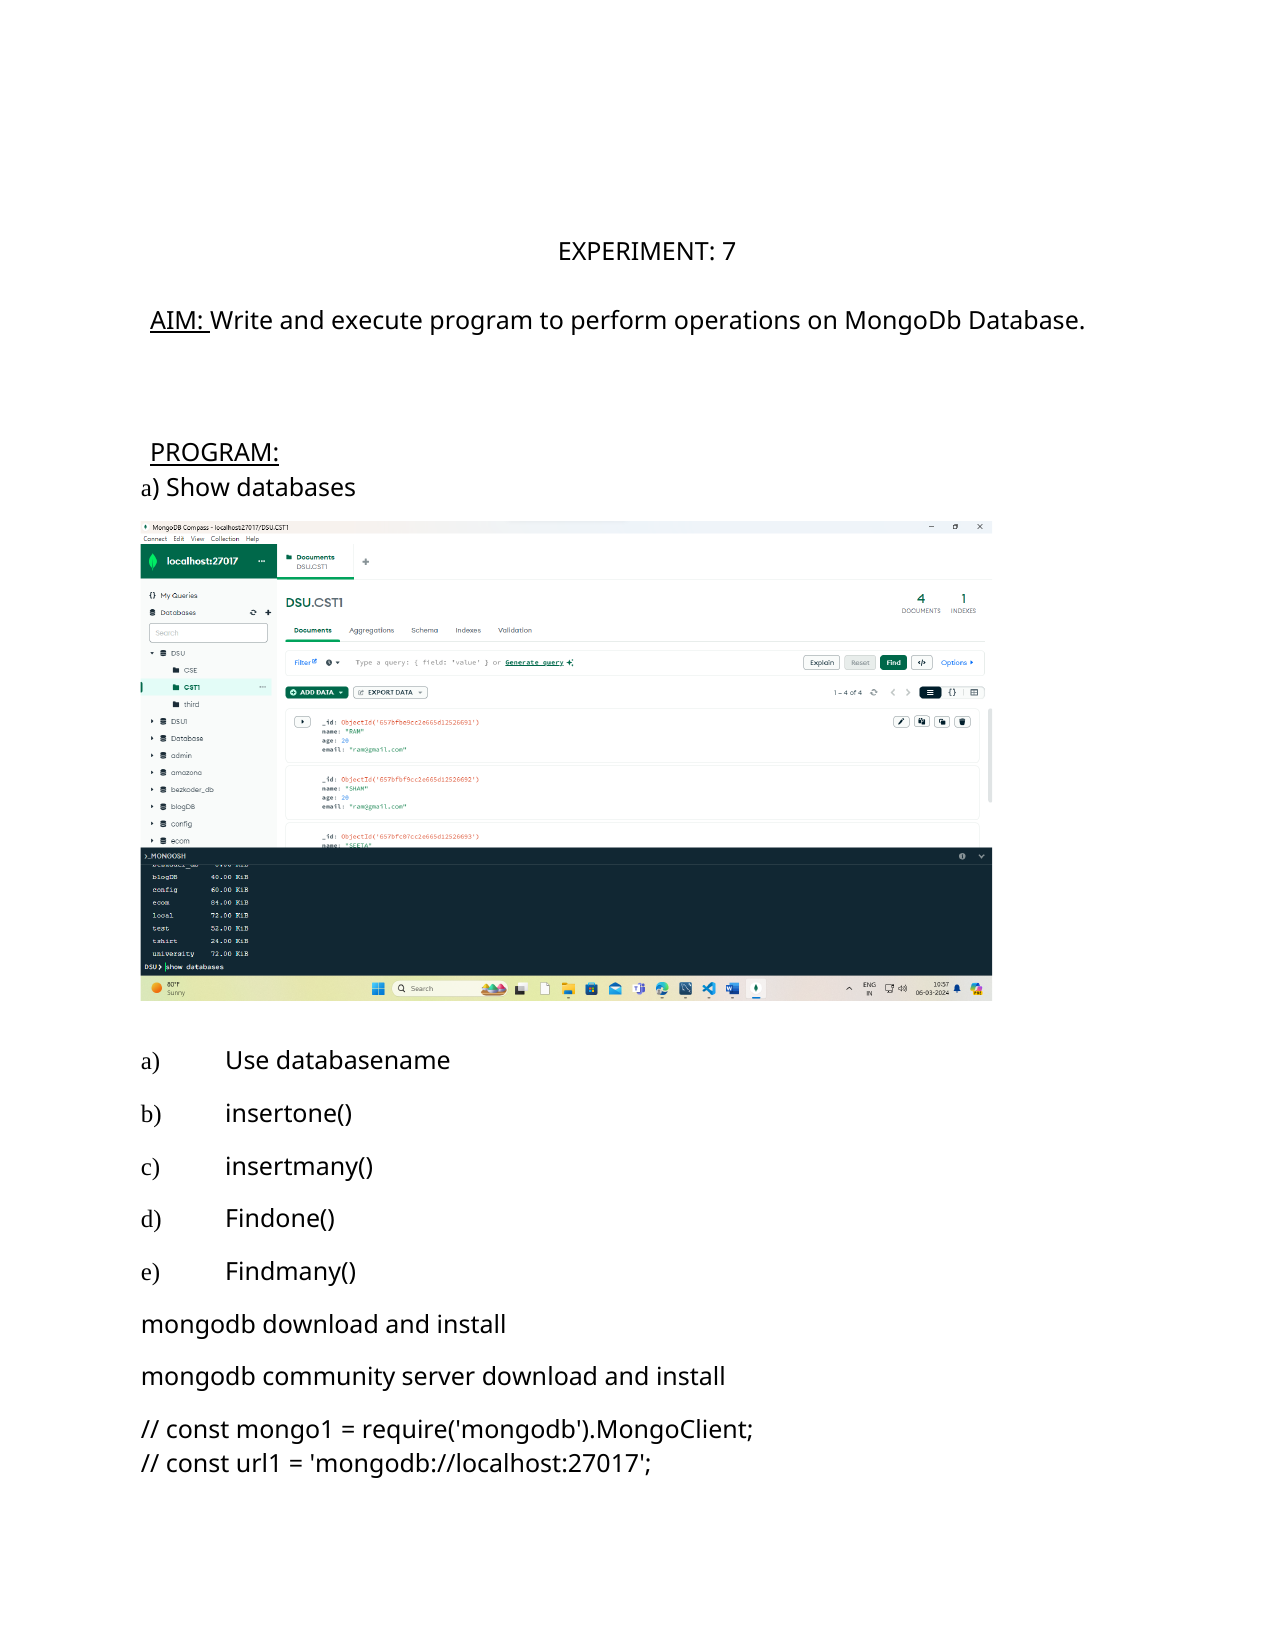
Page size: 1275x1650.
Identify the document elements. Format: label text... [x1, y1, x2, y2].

subtitle AIM: Write and execute program to perform operations on MongoDb Database. [150, 302, 1144, 336]
text // const url1 = 'mongodb://localhost:27017'; [141, 1446, 1144, 1480]
text PROGRAM: [150, 435, 1144, 469]
text // const mongo1 = require('mongodb').MongoClient; [141, 1412, 1144, 1446]
picture [140, 521, 993, 1001]
subtitle Use databasename [141, 1043, 1144, 1077]
subtitle mongodb community server download and install [141, 1359, 1144, 1393]
subtitle Findmany() [141, 1254, 1144, 1288]
subtitle mongodb download and install [141, 1306, 1144, 1340]
subtitle a) Show databases [141, 469, 1144, 503]
subtitle insertmany() [141, 1148, 1144, 1182]
subtitle Findone() [141, 1201, 1144, 1235]
subtitle EXPERIMENT: 7 [150, 234, 1144, 268]
subtitle insertone() [141, 1096, 1144, 1129]
